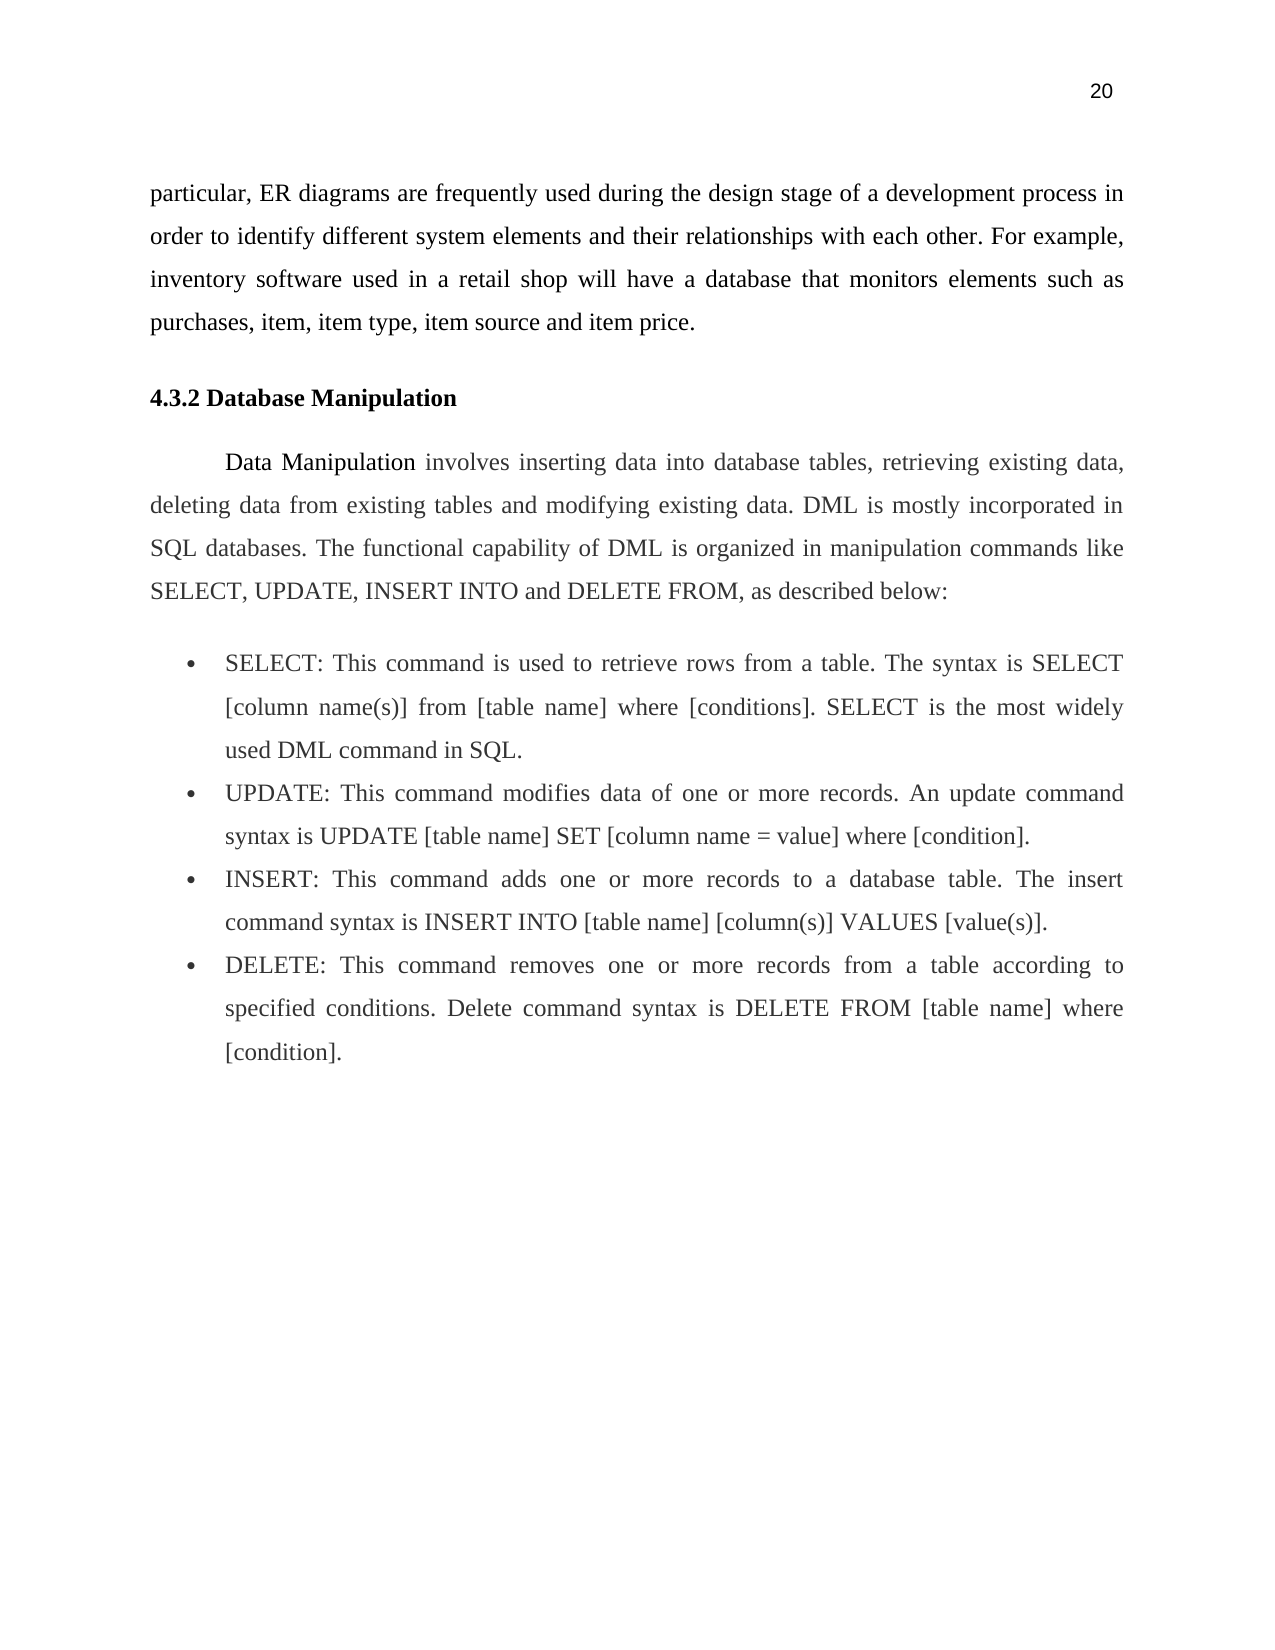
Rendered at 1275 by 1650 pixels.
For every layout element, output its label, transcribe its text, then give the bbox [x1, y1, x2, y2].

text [150, 178, 1125, 336]
text Data Manipulation involves inserting data into database tables, retrieving existing data, deleting data from existing tables and modifying existing data. DML is mostly incorporated in SQL databases. The functional capability of DML is organized in manipulation commands like SELECT, UPDATE, INSERT INTO and DELETE FROM, as described below: [150, 447, 1125, 490]
list SELECT: This command is used to retrieve rows from a table. The syntax is SELECT [column name(s)] from [table name] where [conditions]. SELECT is the most widely used DML command in SQL. [187, 648, 1125, 763]
list DELETE: This command removes one or more records from a table according to specified conditions. Delete command syntax is DELETE FROM [table name] where [condition]. [187, 950, 1125, 1065]
text Data Manipulation involves inserting data into database tables, retrieving existing data, deleting data from existing tables and modifying existing data. DML is mostly incorporated in SQL databases. The functional capability of DML is organized in manipulation commands like SELECT, UPDATE, INSERT INTO and DELETE FROM, as described below: [150, 519, 1125, 605]
list UPDATE: This command modifies data of one or more records. An update command syntax is UPDATE [table name] SET [column name = value] where [condition]. [187, 778, 1125, 850]
text 4.3.2 Database Manipulation [150, 383, 1125, 412]
list INSERT: This command adds one or more records to a database table. The insert command syntax is INSERT INTO [table name] [column(s)] VALUES [value(s)]. [187, 864, 1125, 936]
